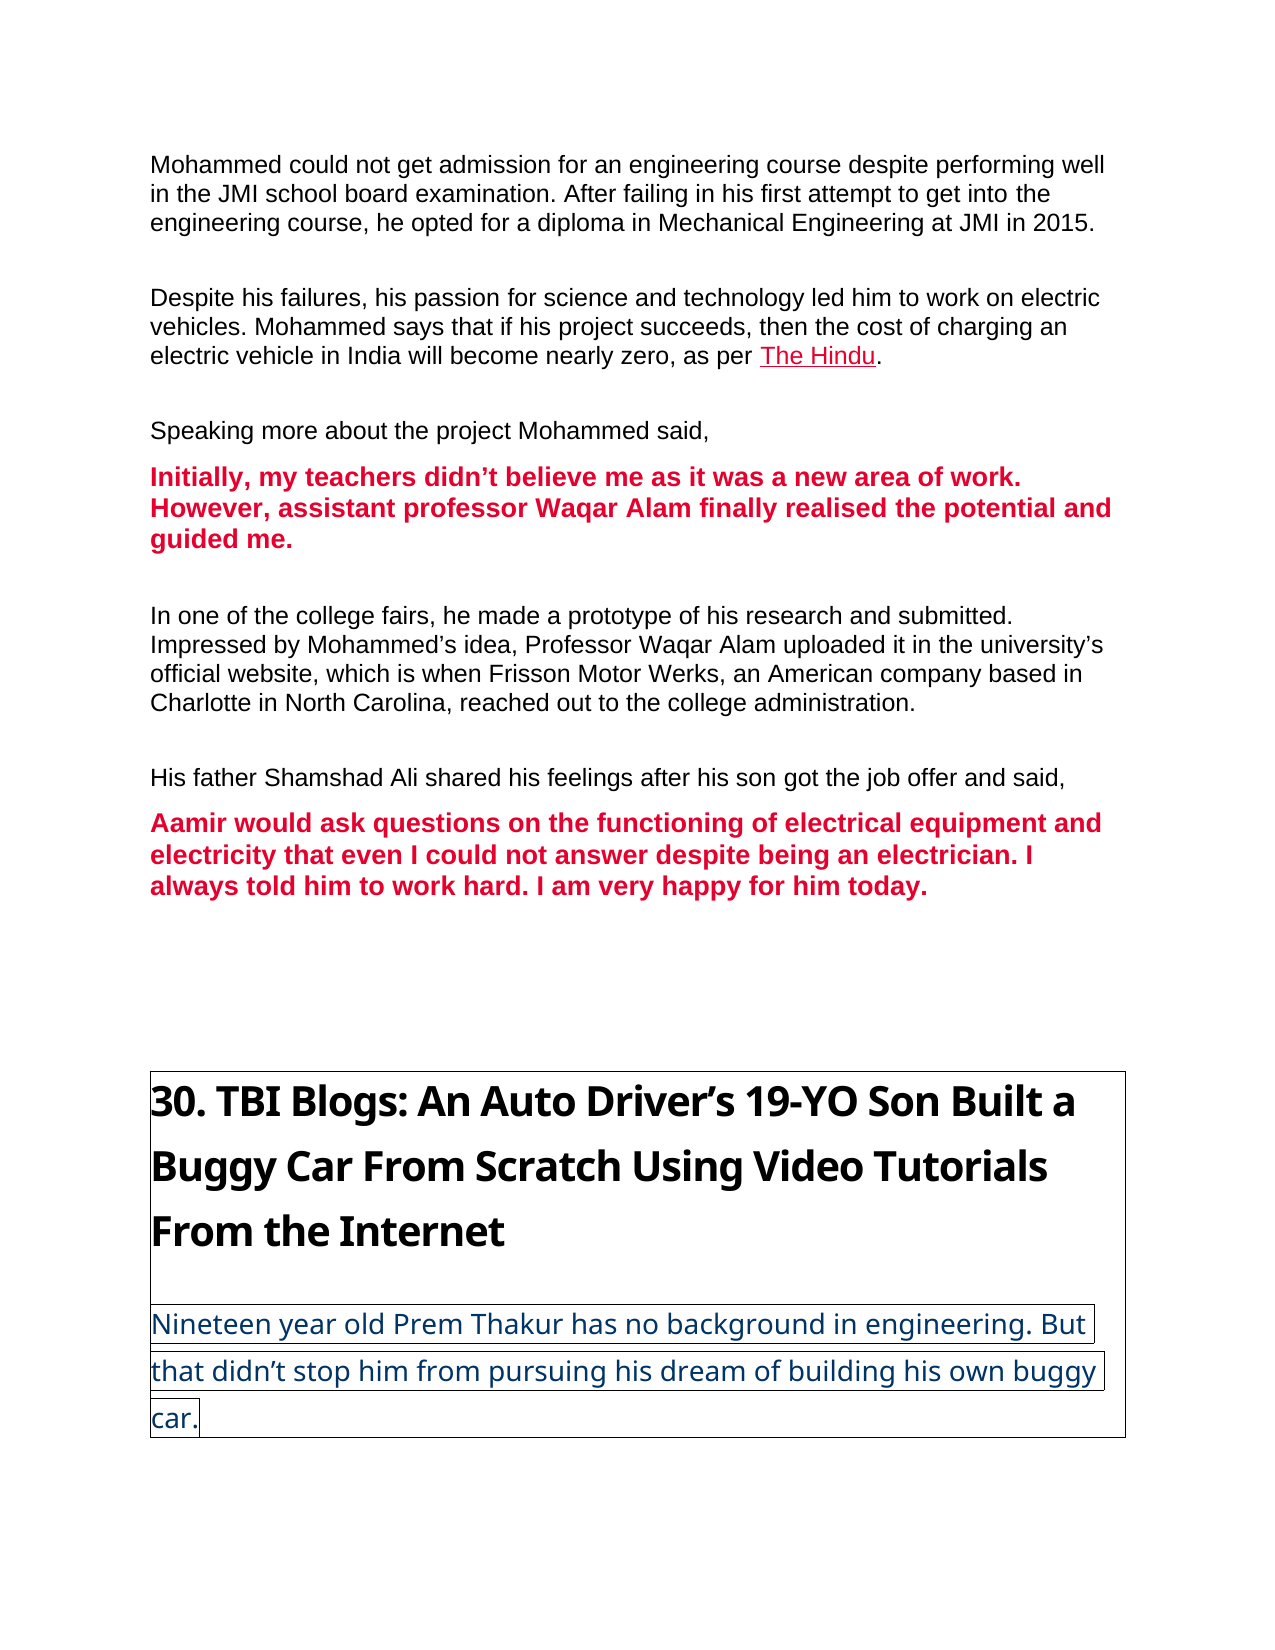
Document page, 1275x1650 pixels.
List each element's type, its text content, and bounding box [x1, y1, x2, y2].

text Speaking more about the project Mohammed said, [150, 416, 1125, 445]
subtitle 30. TBI Blogs: An Auto Driver’s 19-YO Son Built a Buggy Car From Scratch Using Video Tutorials From the Internet [151, 1072, 1125, 1259]
text Aamir would ask questions on the functioning of electrical equipment and electricity that even I could not answer despite being an electrician. I always told him to work hard. I am very happy for him today. [150, 807, 1125, 901]
text Mohammed could not get admission for an engineering course despite performing well in the JMI school board examination. After failing in his first attempt to get into the engineering course, he opted for a diploma in Mechanical Engineering at JMI in 2015. [150, 150, 1125, 236]
text His father Shamshad Ali shared his feelings after his son got the job offer and said, [150, 763, 1125, 792]
text Nineteen year old Prem Thakur has no background in engineering. But that didn’t stop him from pursuing his dream of building his own buggy car. [151, 1296, 1125, 1437]
text In one of the college fairs, he made a prototype of his research and submitted. Impressed by Mohammed’s idea, Professor Waqar Alam uploaded it in the university’s official website, which is when Frisson Motor Werks, an American company based in Charlotte in North Carolina, reached out to the college administration. [150, 601, 1125, 716]
text Despite his failures, his passion for science and technology led him to work on electric vehicles. Mohammed says that if his project succeeds, then the cost of charging an electric vehicle in India will become nearly zero, as per The Hindu. [150, 283, 1125, 369]
text Initially, my teachers didn’t believe me as it was a new area of work. However, assistant professor Waqar Alam finally realised the potential and guided me. [150, 461, 1125, 554]
